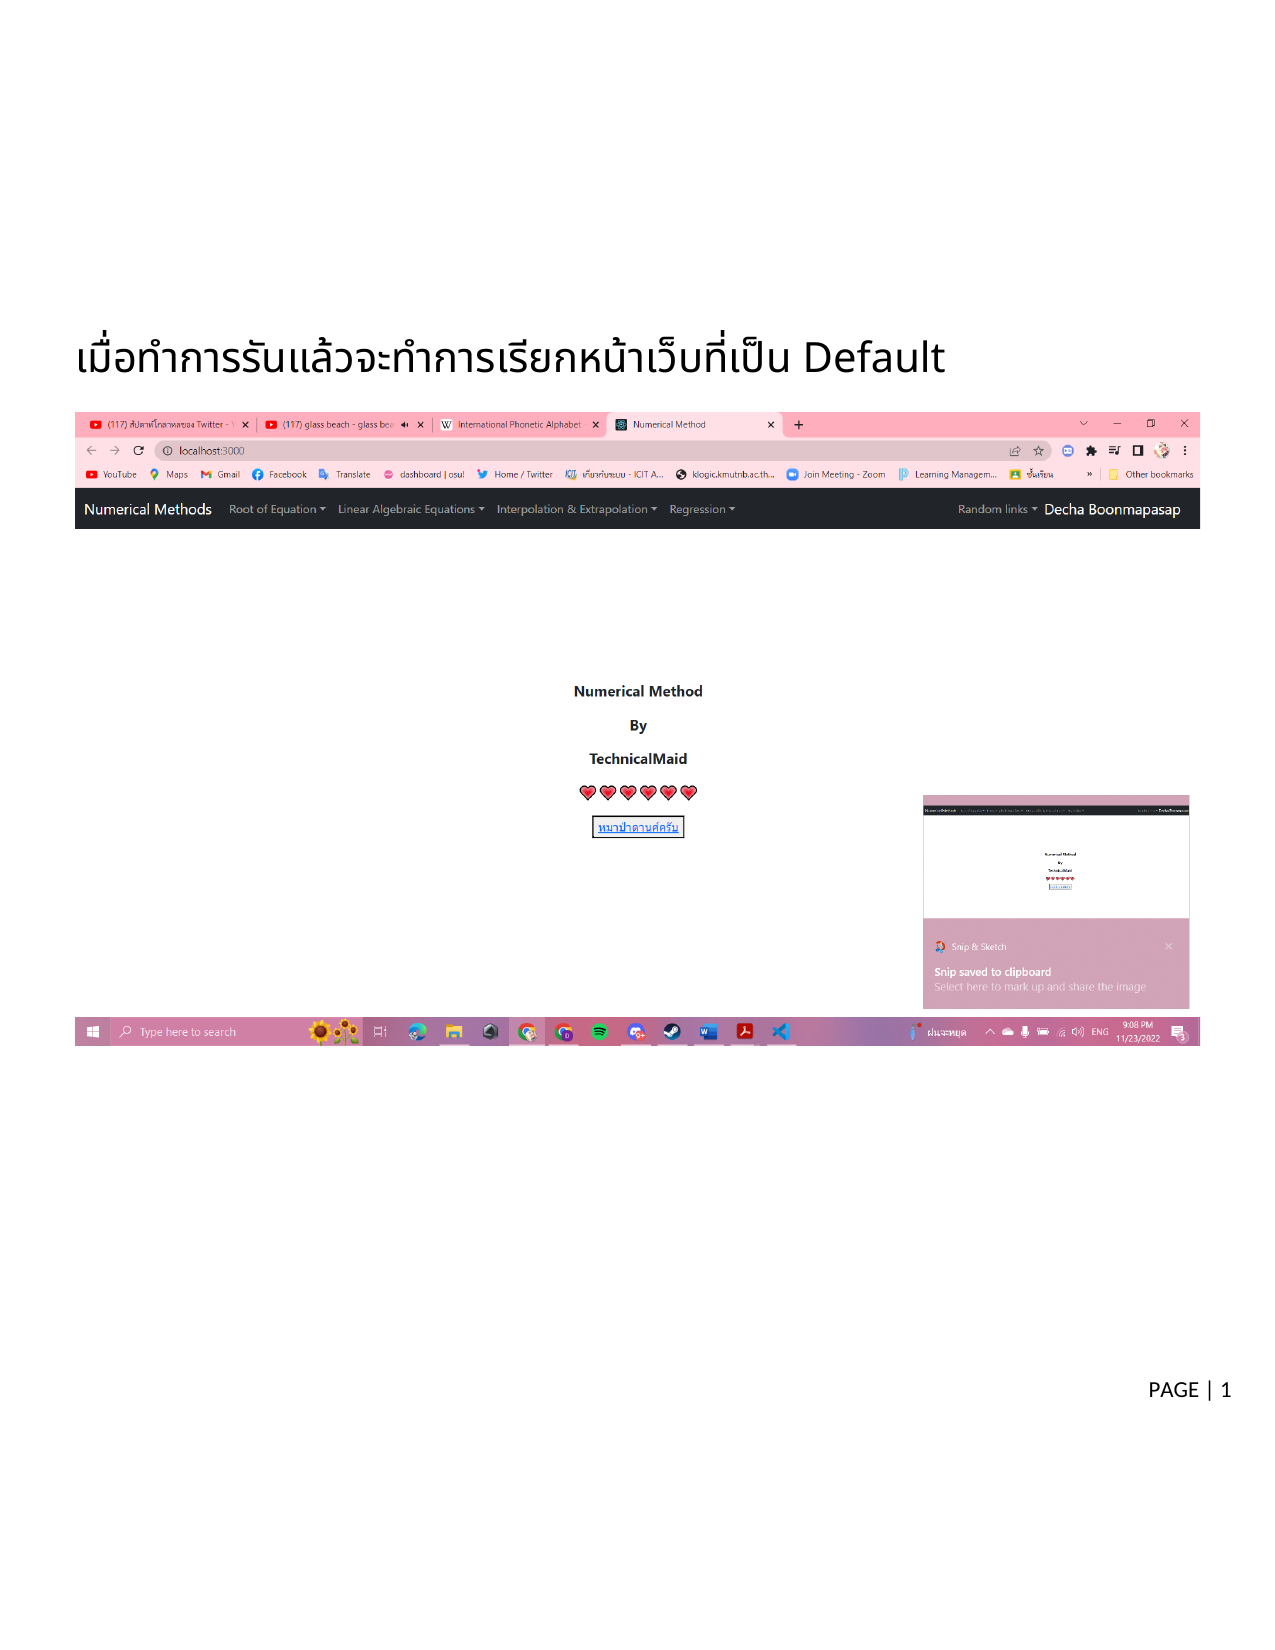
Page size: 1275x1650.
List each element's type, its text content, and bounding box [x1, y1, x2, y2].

text เมื่อทำการรันแล้วจะทำการเรียกหน้าเว็บที่เป็น Default [75, 328, 1200, 391]
picture [75, 412, 1200, 1046]
